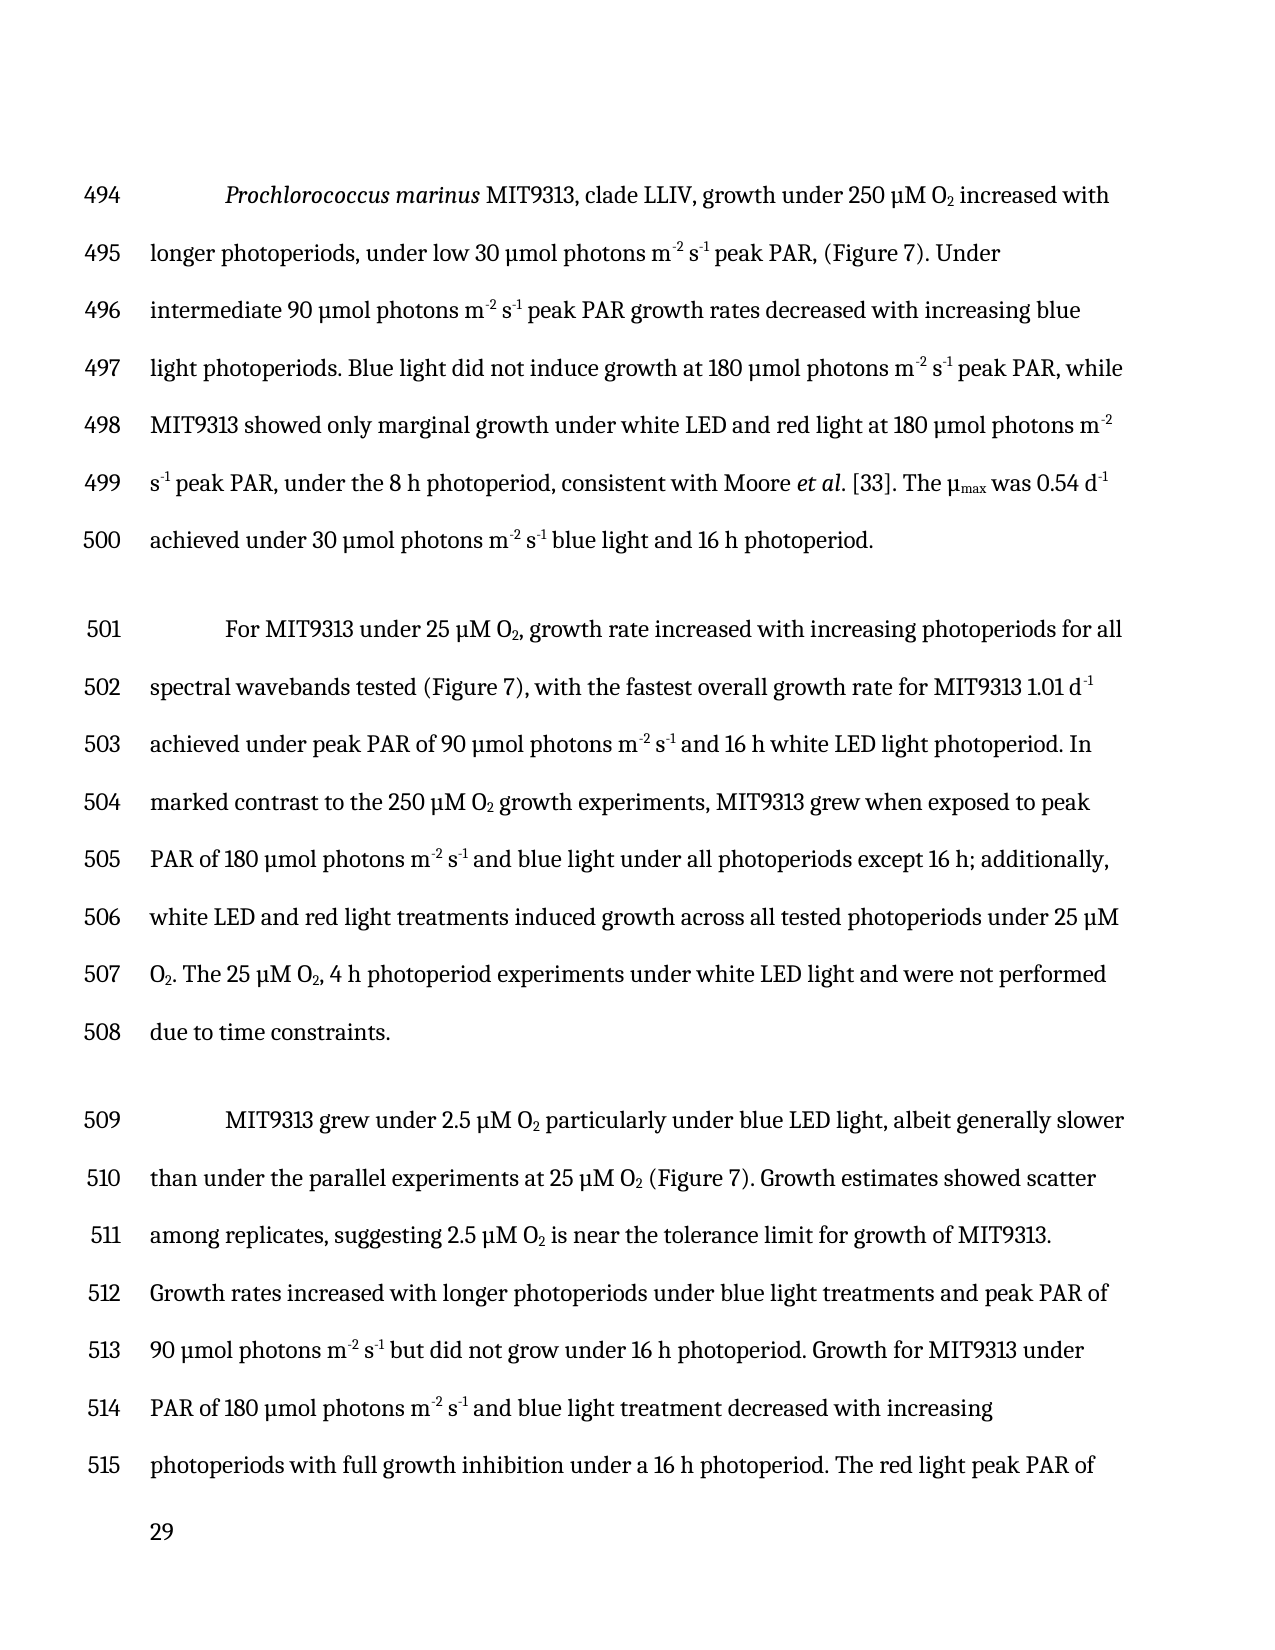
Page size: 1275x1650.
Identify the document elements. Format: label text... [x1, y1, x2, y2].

text Prochlorococcus marinus MIT9313, clade LLIV, growth under 250 µM O2 increased with longer photoperiods, under low 30 µmol photons m-2 s-1 peak PAR, (Figure 7). Under intermediate 90 µmol photons m-2 s-1 peak PAR growth rates decreased with increasing blue light photoperiods. Blue light did not induce growth at 180 µmol photons m-2 s-1 peak PAR, while MIT9313 showed only marginal growth under white LED and red light at 180 µmol photons m-2 s-1 peak PAR, under the 8 h photoperiod, consistent with Moore et al. [33]. The µmax was 0.54 d-1 achieved under 30 µmol photons m-2 s-1 blue light and 16 h photoperiod. [150, 181, 1125, 555]
text For MIT9313 under 25 µM O2, growth rate increased with increasing photoperiods for all spectral wavebands tested (Figure 7), with the fastest overall growth rate for MIT9313 1.01 d-1 achieved under peak PAR of 90 µmol photons m-2 s-1 and 16 h white LED light photoperiod. In marked contrast to the 250 µM O2 growth experiments, MIT9313 grew when exposed to peak PAR of 180 µmol photons m-2 s-1 and blue light under all photoperiods except 16 h; additionally, white LED and red light treatments induced growth across all tested photoperiods under 25 µM O2. The 25 µM O2, 4 h photoperiod experiments under white LED light and were not performed due to time constraints. [150, 615, 1125, 1046]
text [150, 1106, 1125, 1480]
